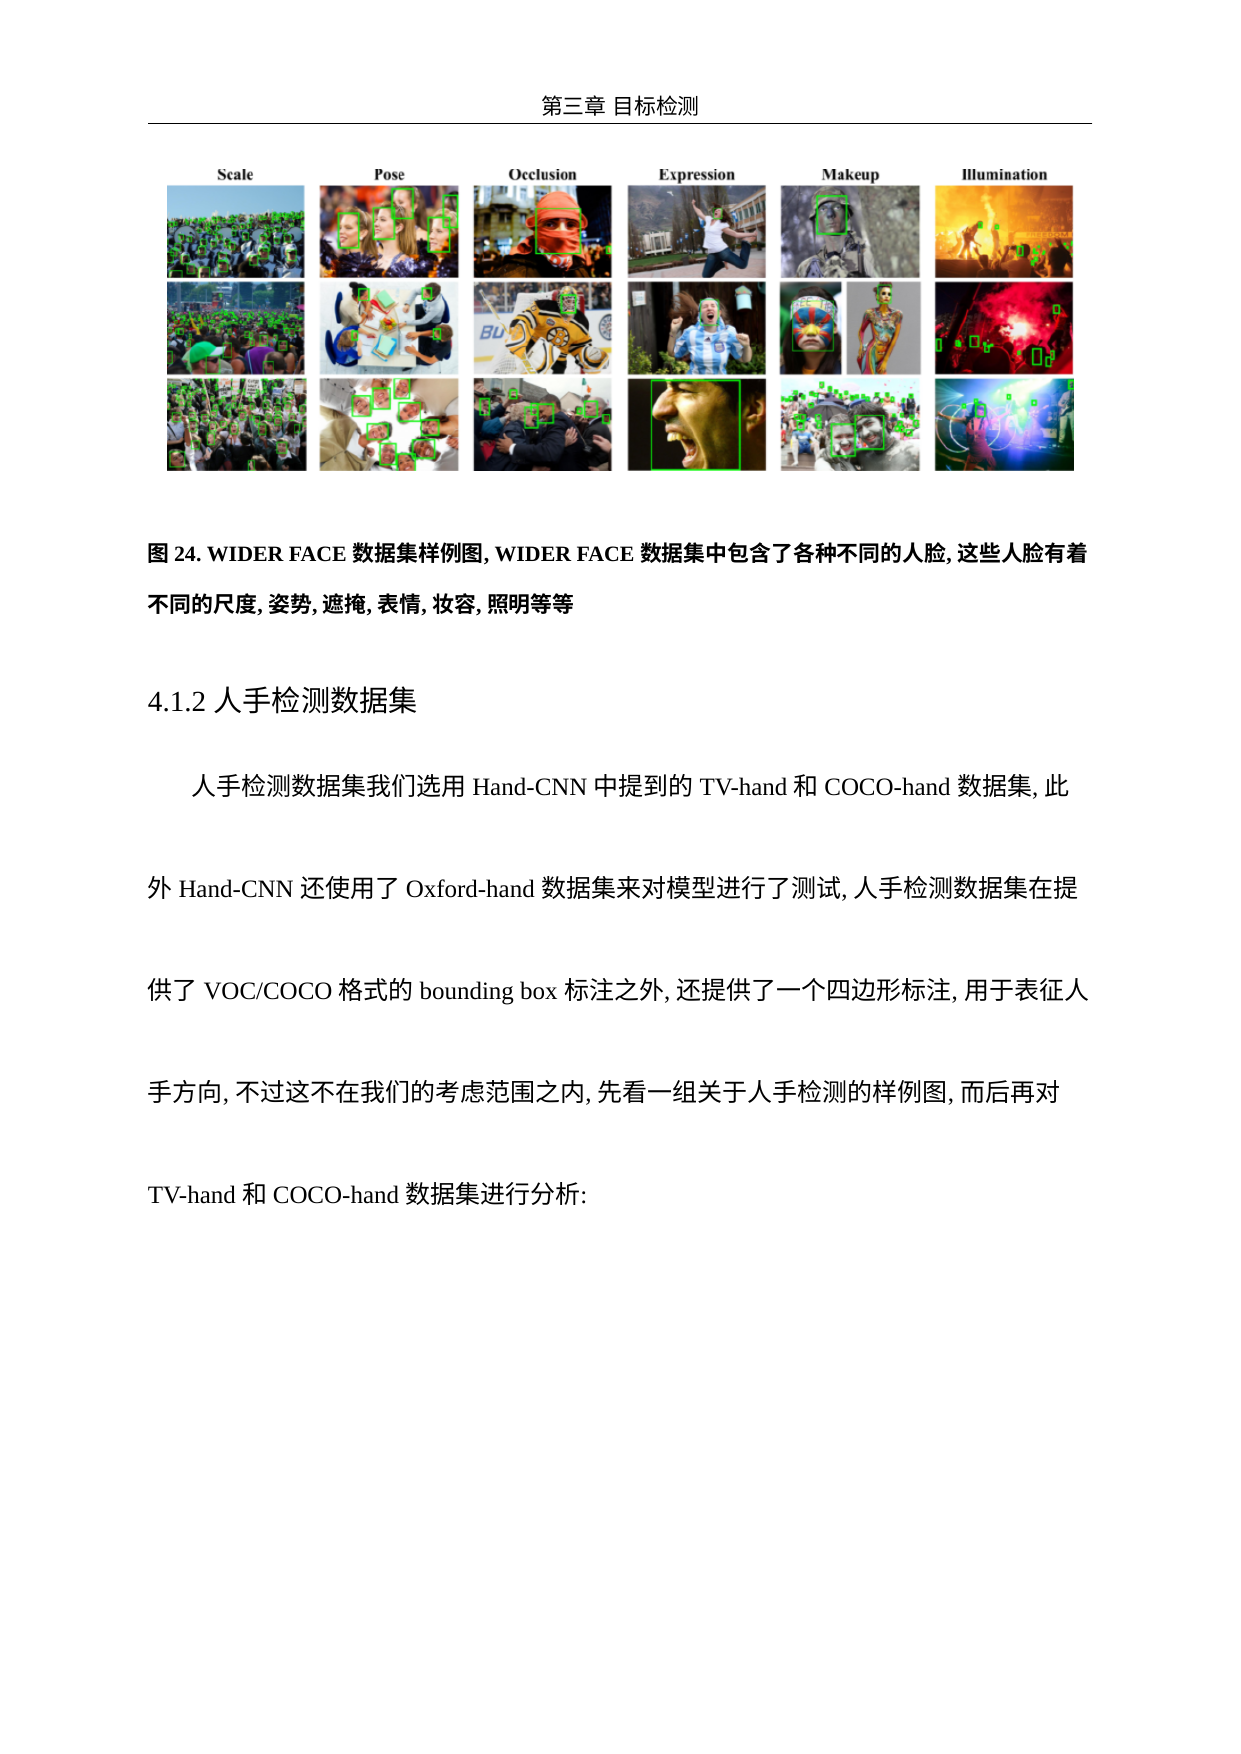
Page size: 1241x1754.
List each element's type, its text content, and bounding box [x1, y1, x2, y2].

picture [147, 163, 1093, 484]
text 人手检测数据集我们选用 Hand-CNN 中提到的 TV-hand 和 COCO-hand 数据集, 此外 Hand-CNN 还使用了 Oxford-hand 数据集来对模型进行了测试, 人手检测数据集在提供了 VOC/COCO 格式的 bounding box 标注之外, 还提供了一个四边形标注, 用于表征人手方向, 不过这不在我们的考虑范围之内, 先看一组关于人手检测的样例图, 而后再对 TV-hand 和 COCO-hand 数据集进行分析: [148, 751, 1092, 1226]
text 图24. WIDER FACE 数据集样例图, WIDER FACE 数据集中包含了各种不同的人脸, 这些人脸有着不同的尺度, 姿势, 遮掩, 表情, 妆容, 照明等等 [148, 535, 1092, 620]
subtitle 4.1.2 人手检测数据集 [148, 666, 1092, 734]
